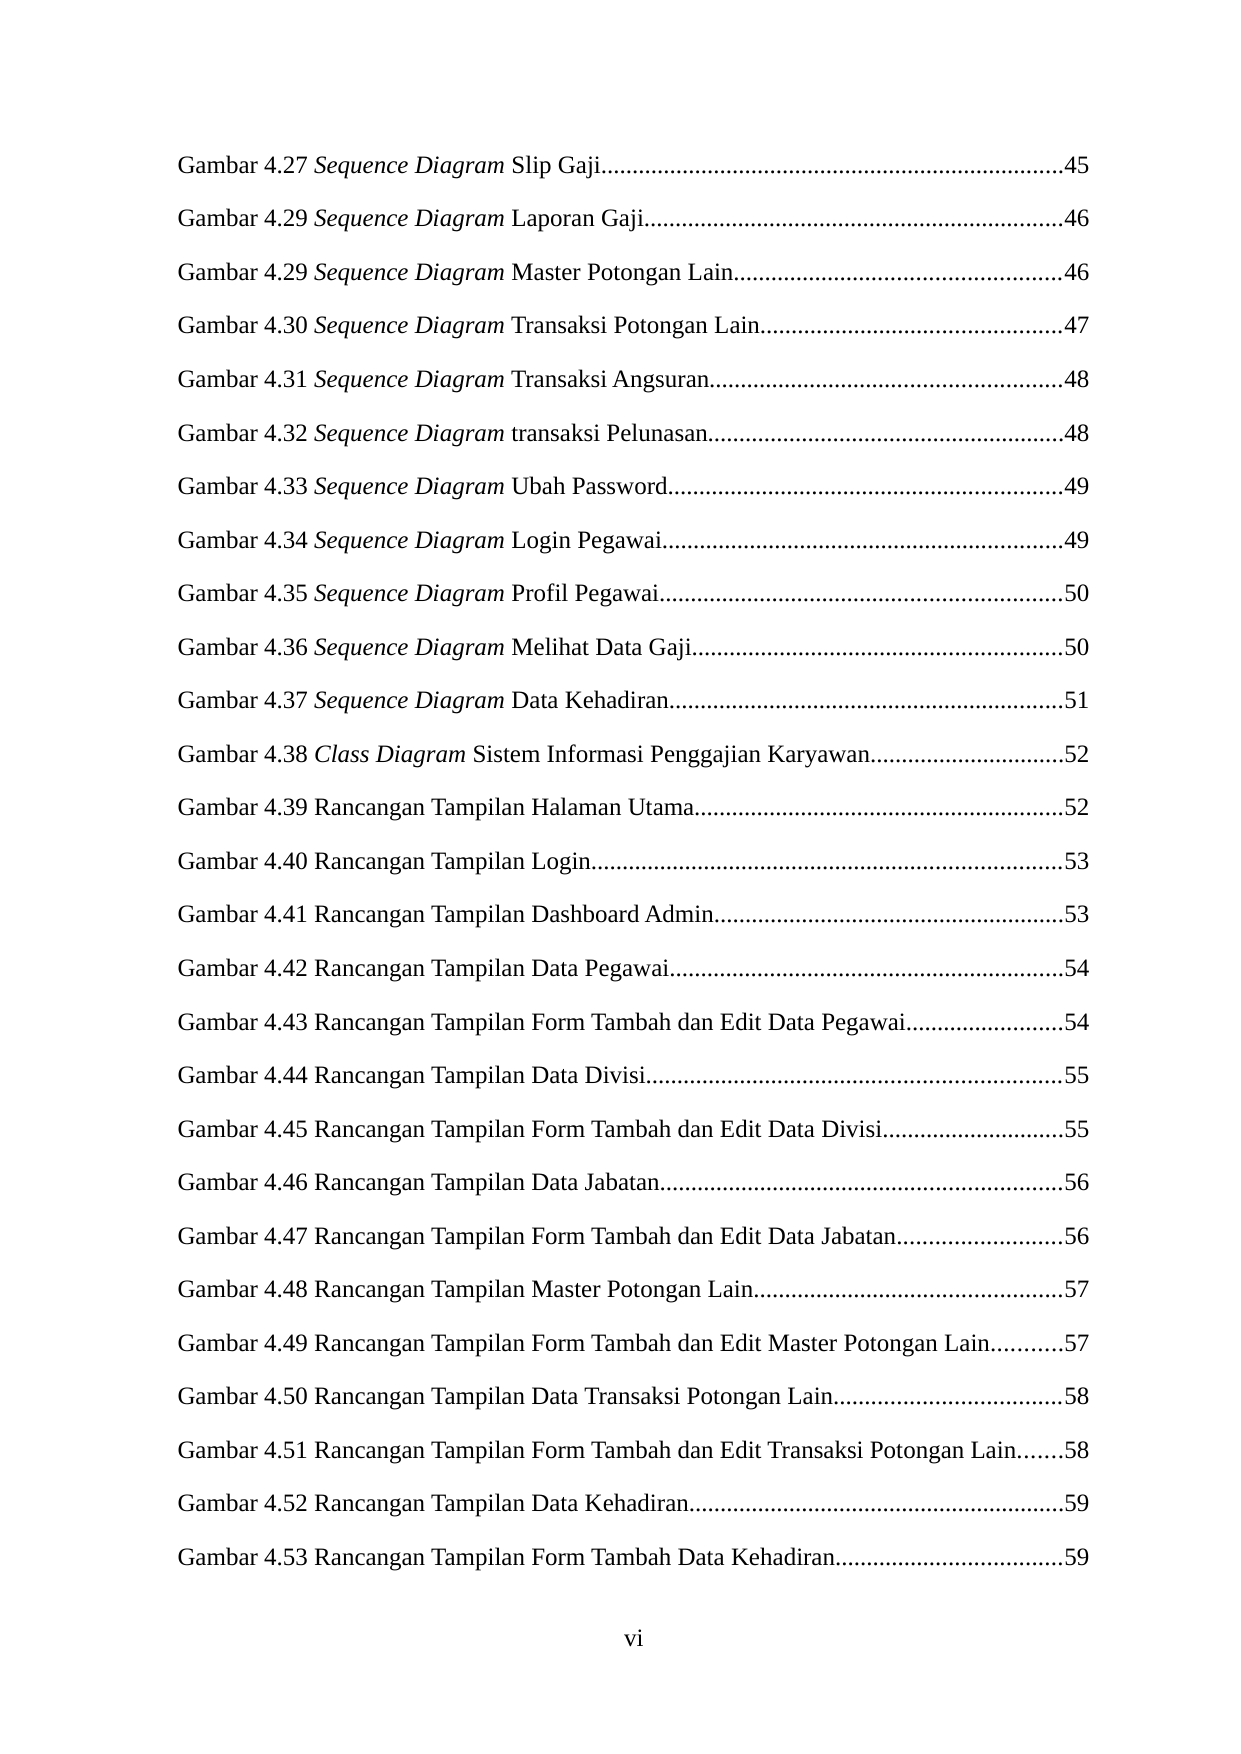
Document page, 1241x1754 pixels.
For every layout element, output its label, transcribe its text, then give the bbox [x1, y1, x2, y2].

text Gambar 4.31 Sequence Diagram Transaksi Angsuran 48 [177, 364, 1090, 393]
text Gambar 4.53 Rancangan Tampilan Form Tambah Data Kehadiran 59 [177, 1542, 1090, 1571]
text Gambar 4.30 Sequence Diagram Transaksi Potongan Lain 47 [177, 311, 1090, 339]
text Gambar 4.33 Sequence Diagram Ubah Password 49 [177, 471, 1090, 500]
text Gambar 4.32 Sequence Diagram transaksi Pelunasan 48 [177, 418, 1090, 446]
text Gambar 4.48 Rancangan Tampilan Master Potongan Lain 57 [177, 1274, 1090, 1303]
text Gambar 4.47 Rancangan Tampilan Form Tambah dan Edit Data Jabatan 56 [177, 1221, 1090, 1249]
text Gambar 4.50 Rancangan Tampilan Data Transaksi Potongan Lain 58 [177, 1381, 1090, 1410]
text Gambar 4.45 Rancangan Tampilan Form Tambah dan Edit Data Divisi 55 [177, 1114, 1090, 1142]
text Gambar 4.49 Rancangan Tampilan Form Tambah dan Edit Master Potongan Lain 57 [177, 1328, 1090, 1357]
text Gambar 4.52 Rancangan Tampilan Data Kehadiran 59 [177, 1488, 1090, 1517]
text Gambar 4.35 Sequence Diagram Profil Pegawai 50 [177, 578, 1090, 607]
text Gambar 4.39 Rancangan Tampilan Halaman Utama 52 [177, 792, 1090, 821]
text Gambar 4.42 Rancangan Tampilan Data Pegawai 54 [177, 953, 1090, 982]
text Gambar 4.34 Sequence Diagram Login Pegawai 49 [177, 525, 1090, 553]
text Gambar 4.38 Class Diagram Sistem Informasi Penggajian Karyawan 52 [177, 739, 1090, 768]
text Gambar 4.44 Rancangan Tampilan Data Divisi 55 [177, 1060, 1090, 1089]
text Gambar 4.29 Sequence Diagram Master Potongan Lain 46 [177, 257, 1090, 286]
text Gambar 4.46 Rancangan Tampilan Data Jabatan 56 [177, 1167, 1090, 1196]
text Gambar 4.41 Rancangan Tampilan Dashboard Admin 53 [177, 899, 1090, 928]
text Gambar 4.43 Rancangan Tampilan Form Tambah dan Edit Data Pegawai 54 [177, 1007, 1090, 1035]
text Gambar 4.51 Rancangan Tampilan Form Tambah dan Edit Transaksi Potongan Lain 58 [177, 1435, 1090, 1464]
text Gambar 4.27 Sequence Diagram Slip Gaji 45 [177, 150, 1090, 179]
text Gambar 4.37 Sequence Diagram Data Kehadiran 51 [177, 685, 1090, 714]
text Gambar 4.40 Rancangan Tampilan Login 53 [177, 846, 1090, 875]
text Gambar 4.36 Sequence Diagram Melihat Data Gaji 50 [177, 632, 1090, 661]
text Gambar 4.29 Sequence Diagram Laporan Gaji 46 [177, 203, 1090, 232]
